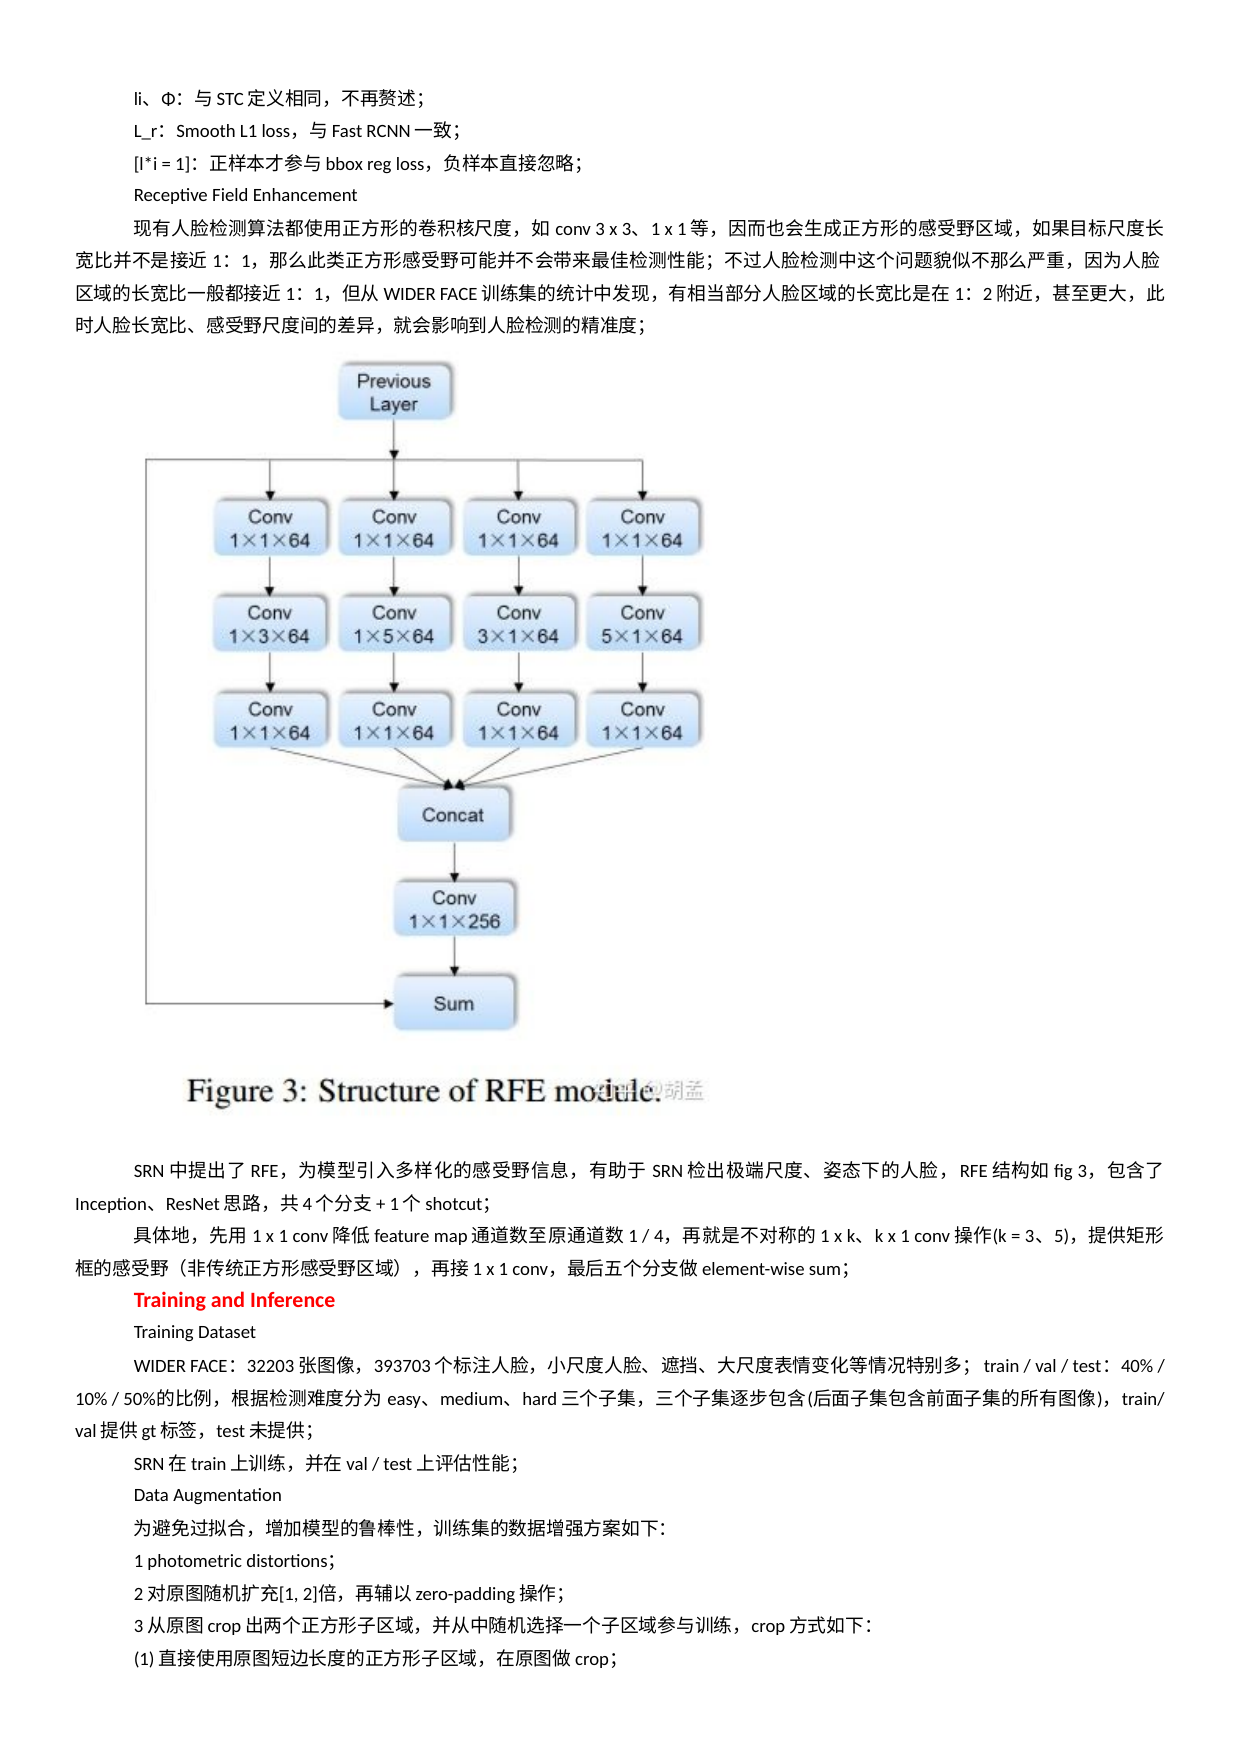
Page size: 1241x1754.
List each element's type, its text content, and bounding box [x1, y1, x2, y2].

text li、Φ：与STC定义相同，不再赘述； [75, 81, 1165, 113]
text 为避免过拟合，增加模型的鲁棒性，训练集的数据增强方案如下： [75, 1511, 1165, 1543]
picture [133, 340, 722, 1122]
text [l*i = 1]：正样本才参与bbox reg loss，负样本直接忽略； [75, 146, 1165, 178]
text 2 对原图随机扩充[1, 2]倍，再辅以zero-padding操作； [75, 1576, 1165, 1608]
text 现有人脸检测算法都使用正方形的卷积核尺度，如conv 3 x 3、1 x 1等，因而也会生成正方形的感受野区域，如果目标尺度长宽比并不是接近1：1，那么此类正方形感受野可能并不会带来最佳检测性能；不过人脸检测中这个问题貌似不那么严重，因为人脸区域的长宽比一般都接近1：1，但从WIDER FACE训练集的统计中发现，有相当部分人脸区域的长宽比是在1：2附近，甚至更大，此时人脸长宽比、感受野尺度间的差异，就会影响到人脸检测的精准度； [75, 211, 1165, 341]
text Data Augmentation [75, 1478, 1165, 1511]
text Training and Inference [75, 1283, 1165, 1316]
text (1) 直接使用原图短边长度的正方形子区域，在原图做crop； [75, 1641, 1165, 1673]
text SRN在train上训练，并在val / test上评估性能； [75, 1446, 1165, 1478]
text 3 从原图crop出两个正方形子区域，并从中随机选择一个子区域参与训练，crop方式如下： [75, 1608, 1165, 1641]
text WIDER FACE：32203张图像，393703个标注人脸，小尺度人脸、遮挡、大尺度表情变化等情况特别多；train / val / test：40% / 10% / 50%的比例，根据检测难度分为easy、medium、hard三个子集，三个子集逐步包含(后面子集包含前面子集的所有图像)，train/val提供gt标签，test未提供； [75, 1348, 1165, 1446]
text 具体地，先用1 x 1 conv降低feature map通道数至原通道数1 / 4，再就是不对称的1 x k、k x 1 conv操作(k = 3、5)，提供矩形框的感受野（非传统正方形感受野区域），再接1 x 1 conv，最后五个分支做element-wise sum； [75, 1218, 1165, 1283]
text Training Dataset [75, 1316, 1165, 1348]
text 1 photometric distortions； [75, 1543, 1165, 1576]
text L_r：Smooth L1 loss，与Fast RCNN一致； [75, 113, 1165, 146]
text SRN中提出了RFE，为模型引入多样化的感受野信息，有助于SRN检出极端尺度、姿态下的人脸，RFE结构如fig 3，包含了Inception、ResNet思路，共4个分支 + 1个shotcut； [75, 1153, 1165, 1218]
text Receptive Field Enhancement [75, 178, 1165, 211]
